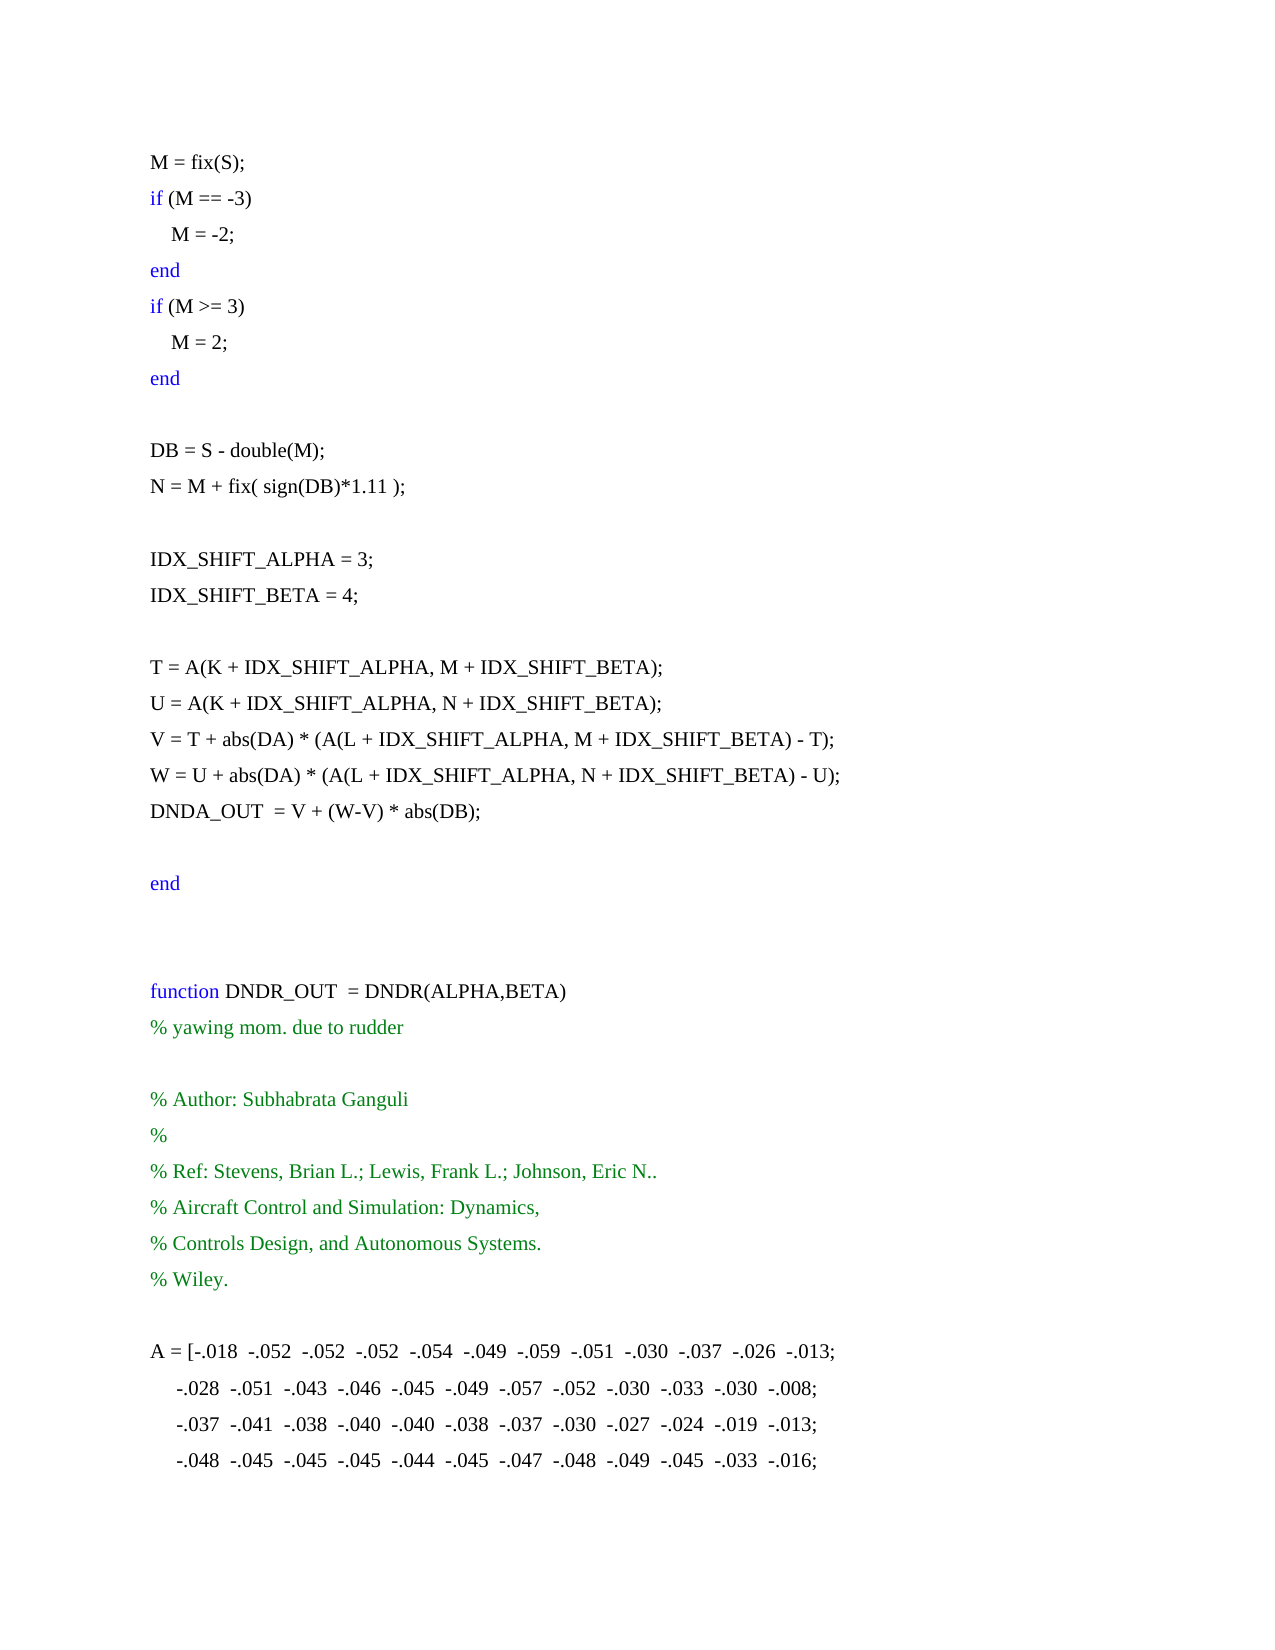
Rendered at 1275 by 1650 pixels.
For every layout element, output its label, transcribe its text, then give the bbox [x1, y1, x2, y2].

text IDX_SHIFT_BETA = 4; [150, 582, 1125, 607]
text M = 2; [150, 330, 1125, 354]
text IDX_SHIFT_ALPHA = 3; [150, 546, 1125, 571]
text U = A(K + IDX_SHIFT_ALPHA, N + IDX_SHIFT_BETA); [150, 691, 1125, 715]
text % yawing mom. due to rudder [150, 1015, 1125, 1039]
text end [150, 366, 1125, 390]
text A = [-.018 -.052 -.052 -.052 -.054 -.049 -.059 -.051 -.030 -.037 -.026 -.013; [150, 1339, 1125, 1363]
text % Controls Design, and Autonomous Systems. [150, 1231, 1125, 1255]
text W = U + abs(DA) * (A(L + IDX_SHIFT_ALPHA, N + IDX_SHIFT_BETA) - U); [150, 763, 1125, 787]
text DNDA_OUT = V + (W-V) * abs(DB); [150, 799, 1125, 823]
text DB = S - double(M); [150, 438, 1125, 462]
text -.048 -.045 -.045 -.045 -.044 -.045 -.047 -.048 -.049 -.045 -.033 -.016; [150, 1447, 1125, 1472]
text % [150, 1123, 1125, 1147]
text % Author: Subhabrata Ganguli [150, 1087, 1125, 1111]
text end [150, 871, 1125, 895]
text % Ref: Stevens, Brian L.; Lewis, Frank L.; Johnson, Eric N.. [150, 1159, 1125, 1183]
text -.037 -.041 -.038 -.040 -.040 -.038 -.037 -.030 -.027 -.024 -.019 -.013; [150, 1411, 1125, 1436]
text end [150, 258, 1125, 282]
text -.028 -.051 -.043 -.046 -.045 -.049 -.057 -.052 -.030 -.033 -.030 -.008; [150, 1375, 1125, 1399]
text M = -2; [150, 222, 1125, 246]
text V = T + abs(DA) * (A(L + IDX_SHIFT_ALPHA, M + IDX_SHIFT_BETA) - T); [150, 727, 1125, 751]
text if (M == -3) [150, 186, 1125, 210]
text % Aircraft Control and Simulation: Dynamics, [150, 1195, 1125, 1219]
text T = A(K + IDX_SHIFT_ALPHA, M + IDX_SHIFT_BETA); [150, 654, 1125, 679]
text if (M >= 3) [150, 294, 1125, 318]
text % Wiley. [150, 1267, 1125, 1291]
text function DNDR_OUT = DNDR(ALPHA,BETA) [150, 979, 1125, 1003]
text M = fix(S); [150, 150, 1125, 174]
text N = M + fix( sign(DB)*1.11 ); [150, 474, 1125, 498]
